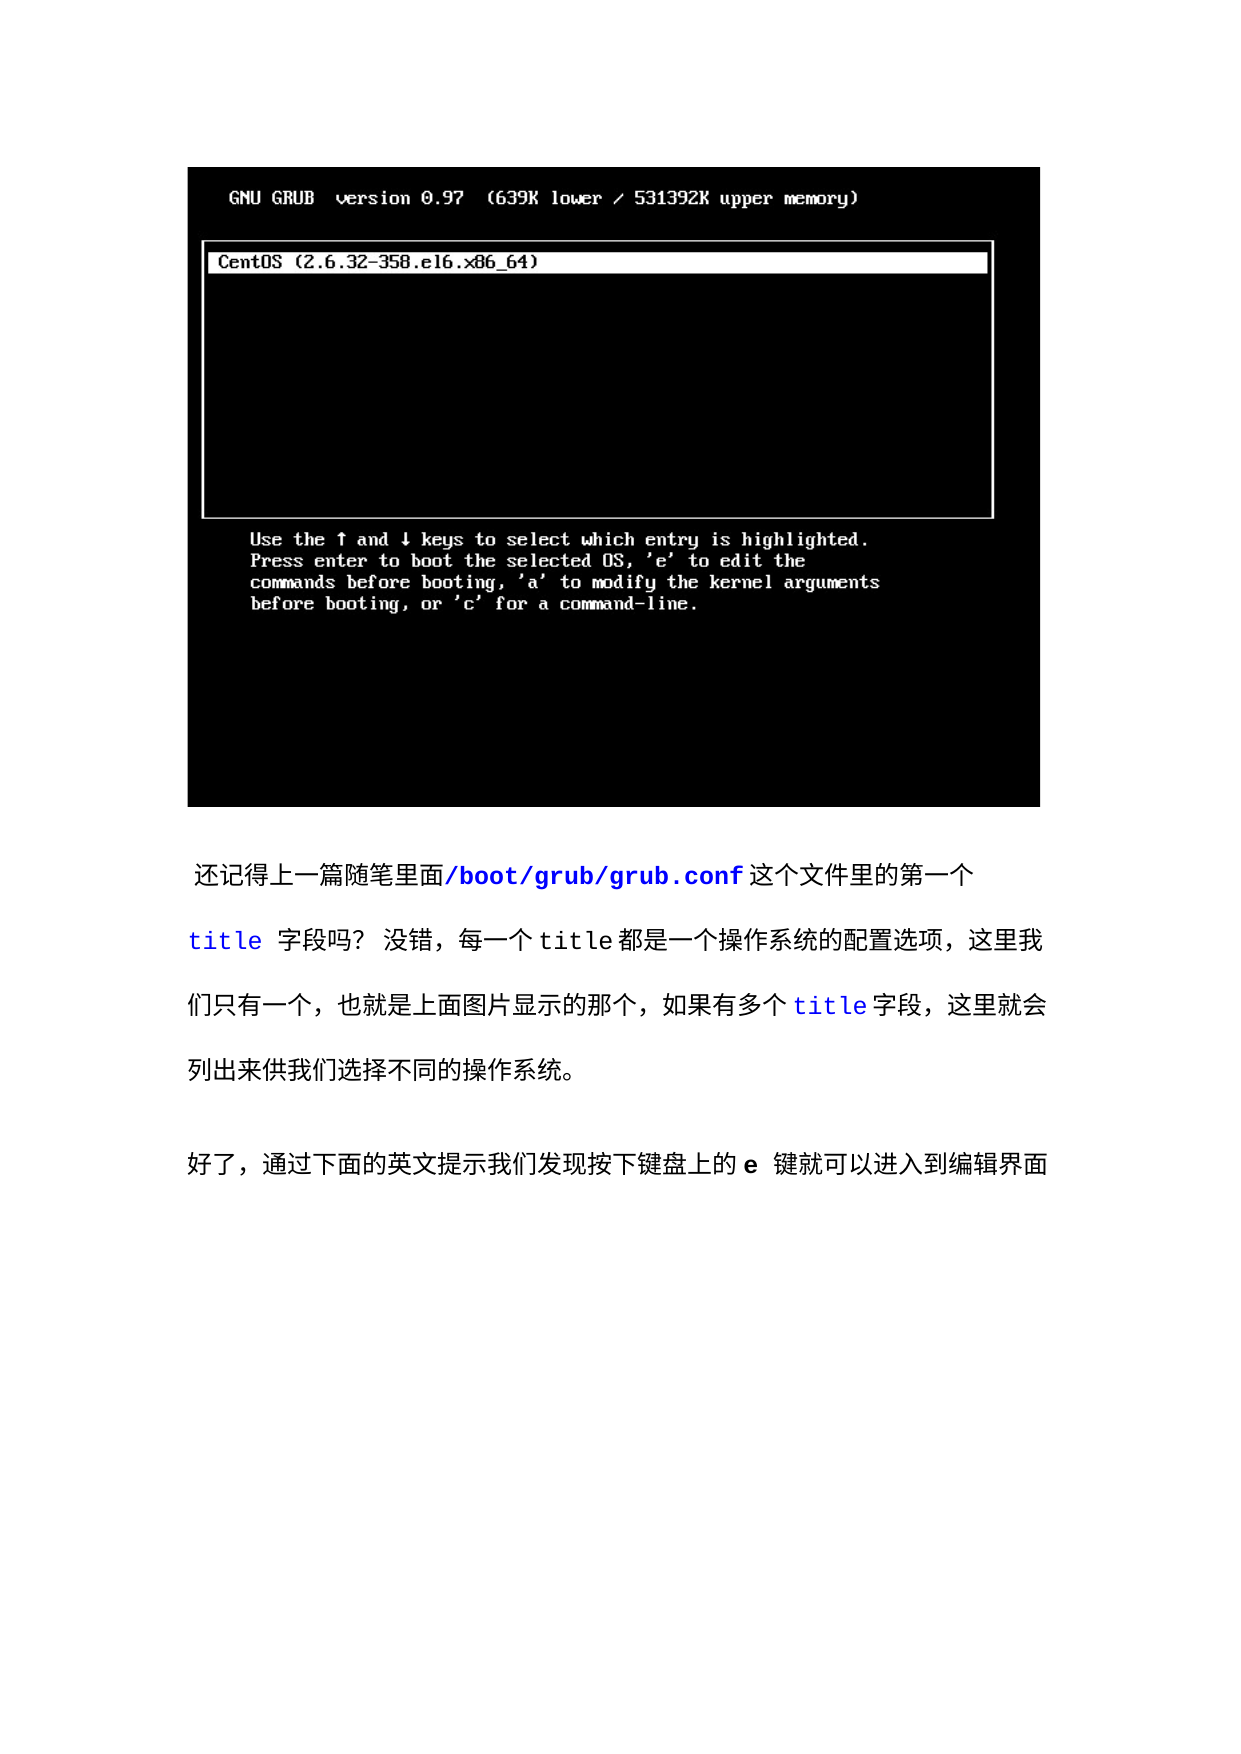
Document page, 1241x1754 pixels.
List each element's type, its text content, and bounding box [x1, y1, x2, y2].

text 好了，通过下面的英文提示我们发现按下键盘上的 e 键就可以进入到编辑界面 [187, 1130, 1053, 1195]
text 还记得上一篇随笔里面/boot/grub/grub.conf这个文件里的第一个 title 字段吗？ 没错，每一个title都是一个操作系统的配置选项，这里我们只有一个，也就是上面图片显示的那个，如果有多个title字段，这里就会列出来供我们选择不同的操作系统。 [187, 841, 1053, 1101]
picture [187, 167, 1041, 807]
